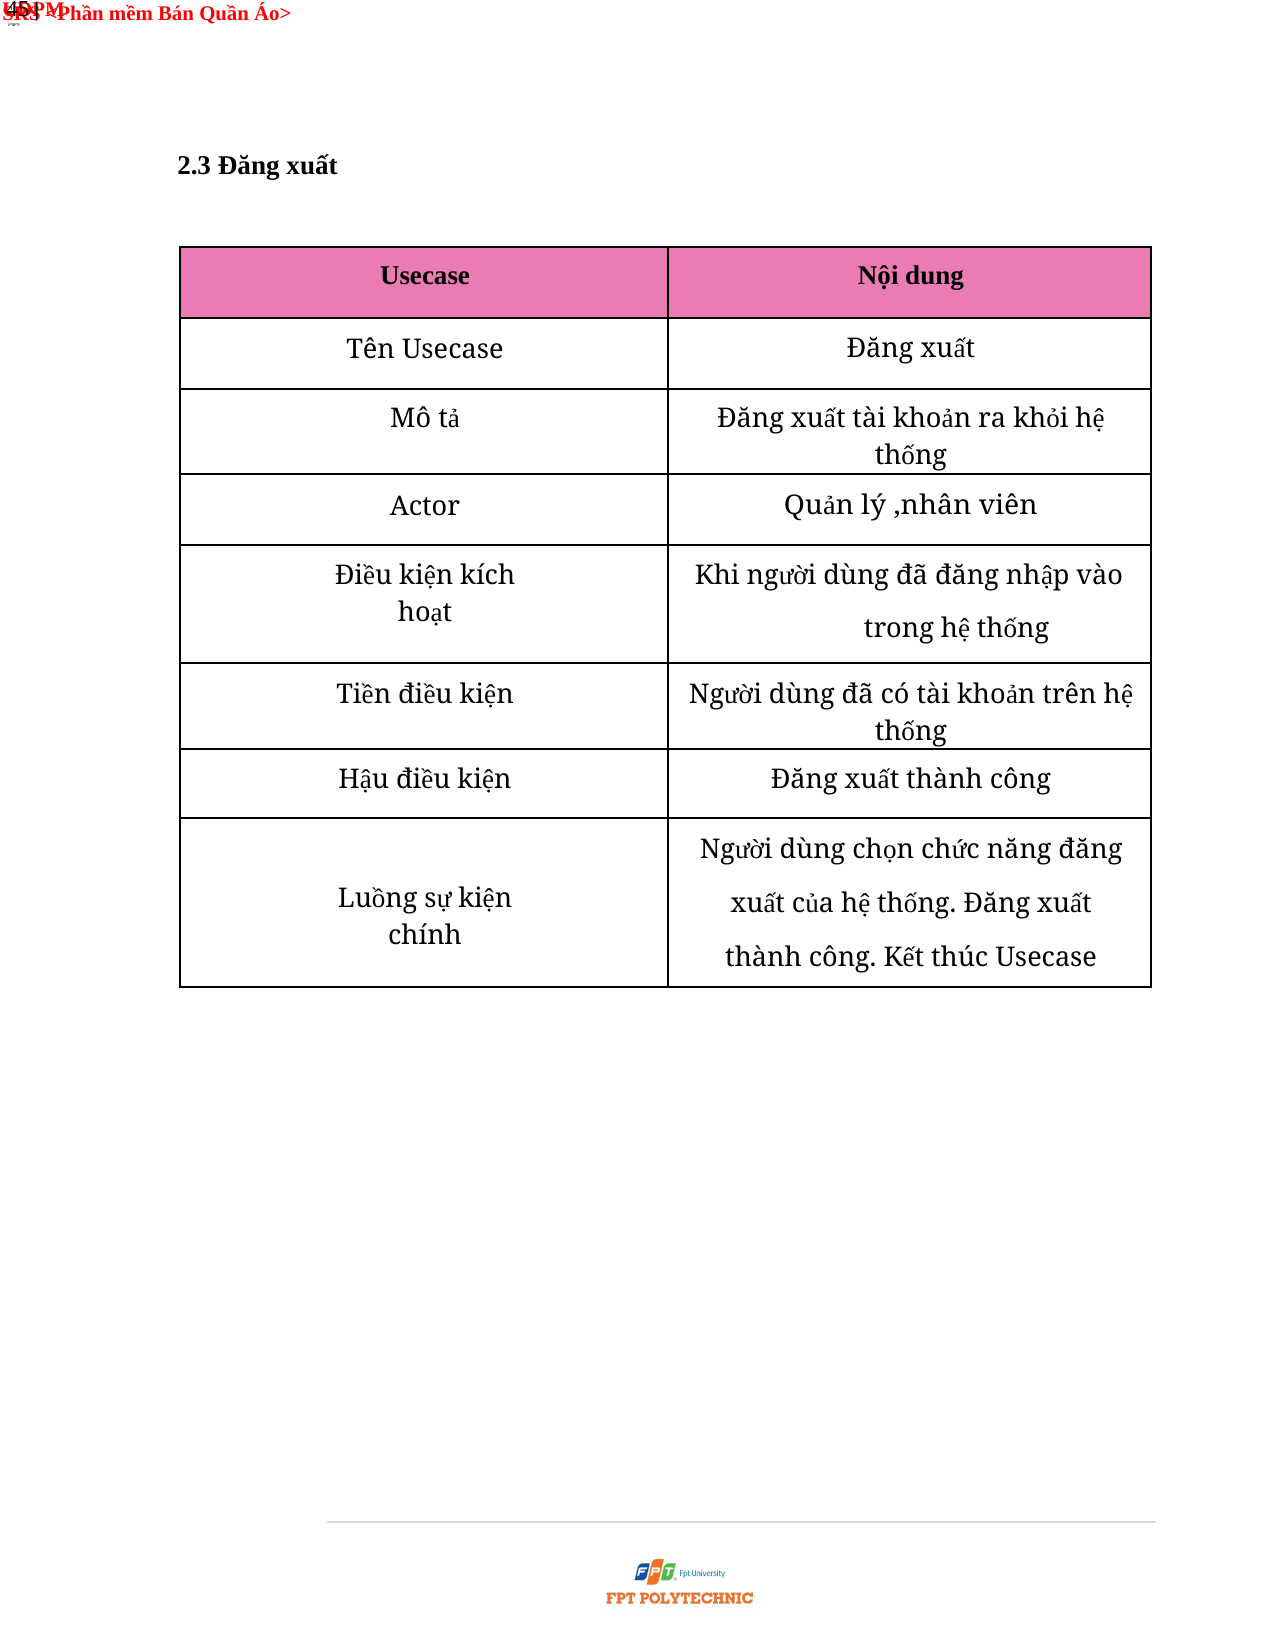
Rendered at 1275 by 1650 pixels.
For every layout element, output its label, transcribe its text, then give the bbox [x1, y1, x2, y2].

table_cell Người dùng đã có tài khoản trên hệ thống [669, 664, 1150, 748]
picture [605, 1550, 754, 1622]
table_header Nội dung [669, 248, 1150, 317]
table_header Usecase [181, 248, 667, 317]
table_cell Khi người dùng đã đăng nhập vào trong hệ thống [669, 546, 1150, 662]
table_cell Luồng sự kiện chính [181, 819, 667, 986]
table_cell Đăng xuất [669, 319, 1150, 388]
table_cell Mô tả [181, 390, 667, 473]
table_cell Actor [181, 475, 667, 543]
table_cell Tiền điều kiện [181, 664, 667, 748]
table_cell Quản lý ,nhân viên [669, 475, 1150, 543]
table_cell Hậu điều kiện [181, 750, 667, 817]
subtitle Đăng xuất [177, 149, 1196, 180]
table_cell Đăng xuất thành công [669, 750, 1150, 817]
table_cell Đăng xuất tài khoản ra khỏi hệ thống [669, 390, 1150, 473]
table_cell Điều kiện kích hoạt [181, 546, 667, 662]
table_cell Tên Usecase [181, 319, 667, 388]
table_cell Người dùng chọn chức năng đăng xuất của hệ thống. Đăng xuất thành công. Kết thúc Usecase [669, 819, 1150, 986]
